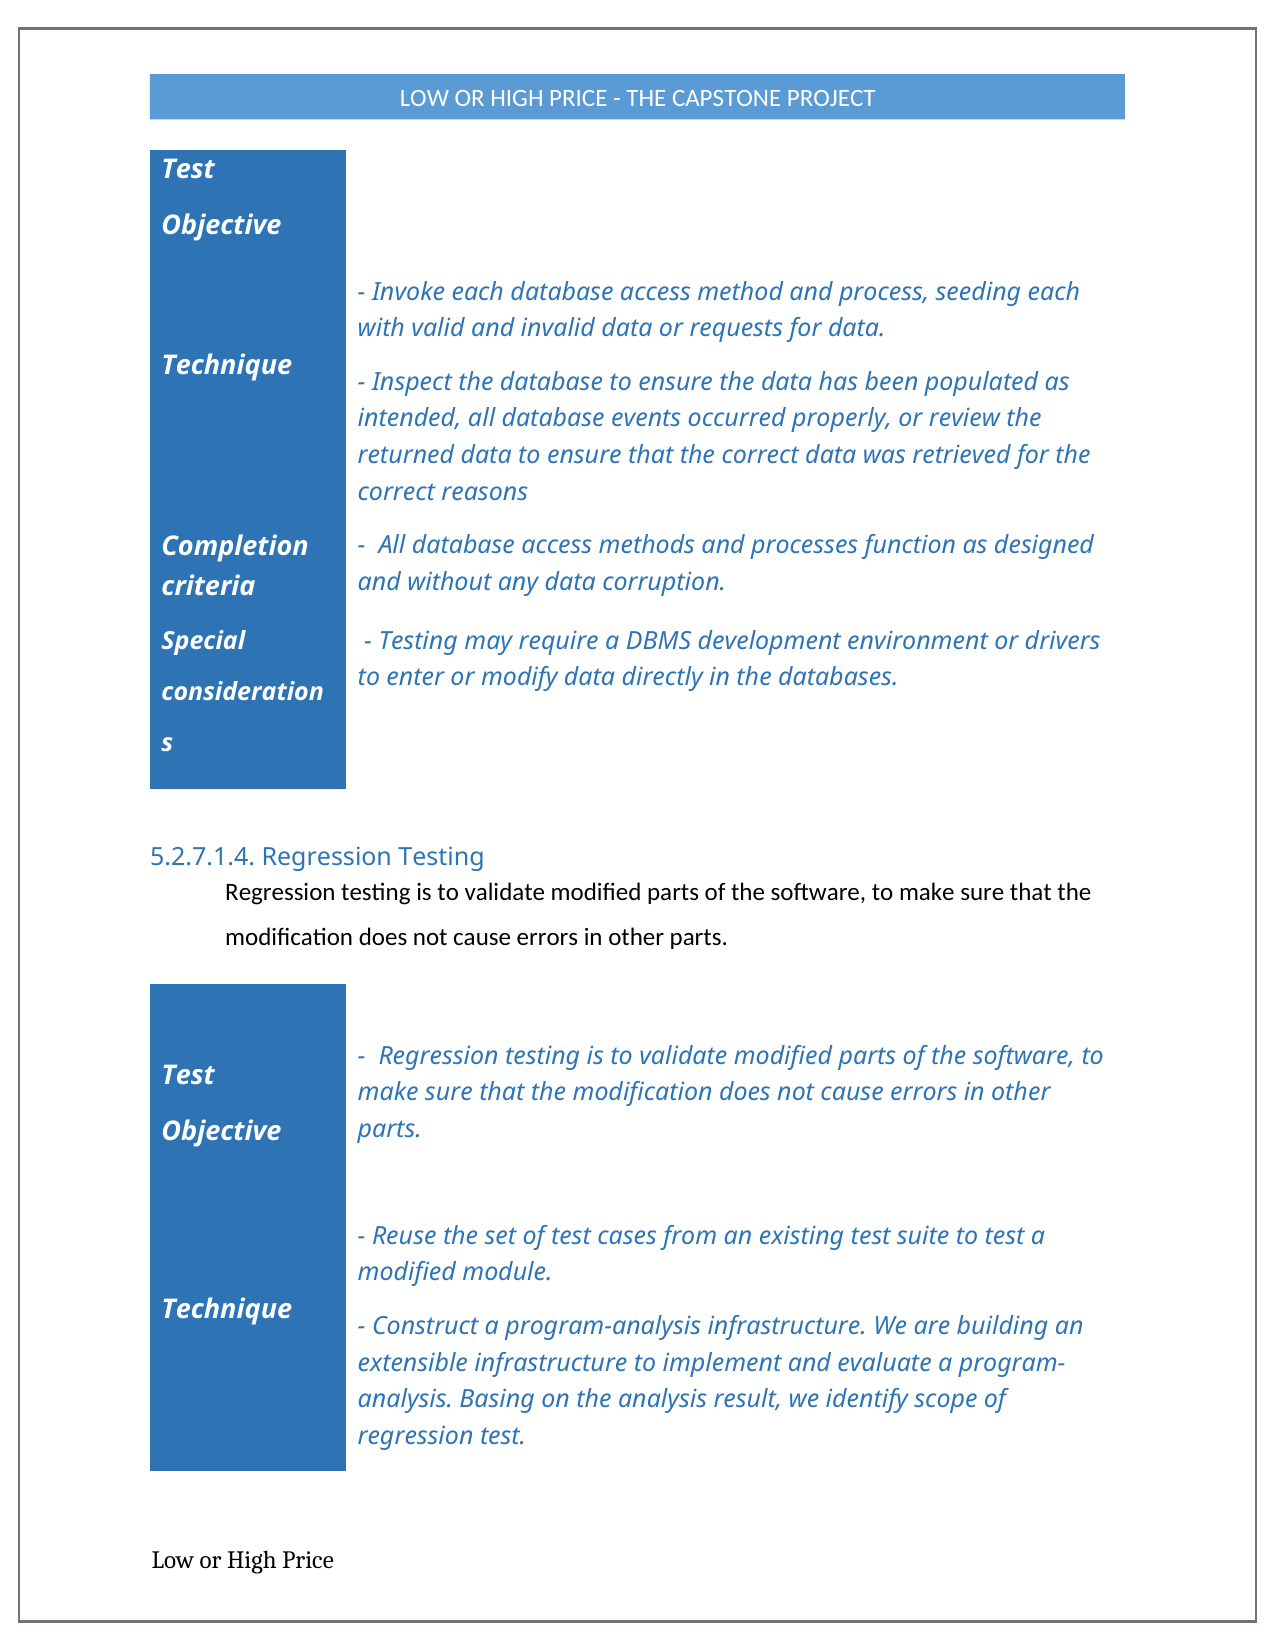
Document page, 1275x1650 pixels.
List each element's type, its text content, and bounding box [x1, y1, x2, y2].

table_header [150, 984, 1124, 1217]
text Regression testing is to validate modified parts of the software, to make sure that the modification does not cause errors in other parts. [225, 876, 1125, 952]
subtitle 5.2.7.1.4. Regression Testing [150, 839, 1125, 873]
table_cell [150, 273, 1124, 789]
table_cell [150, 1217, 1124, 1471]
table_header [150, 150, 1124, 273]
